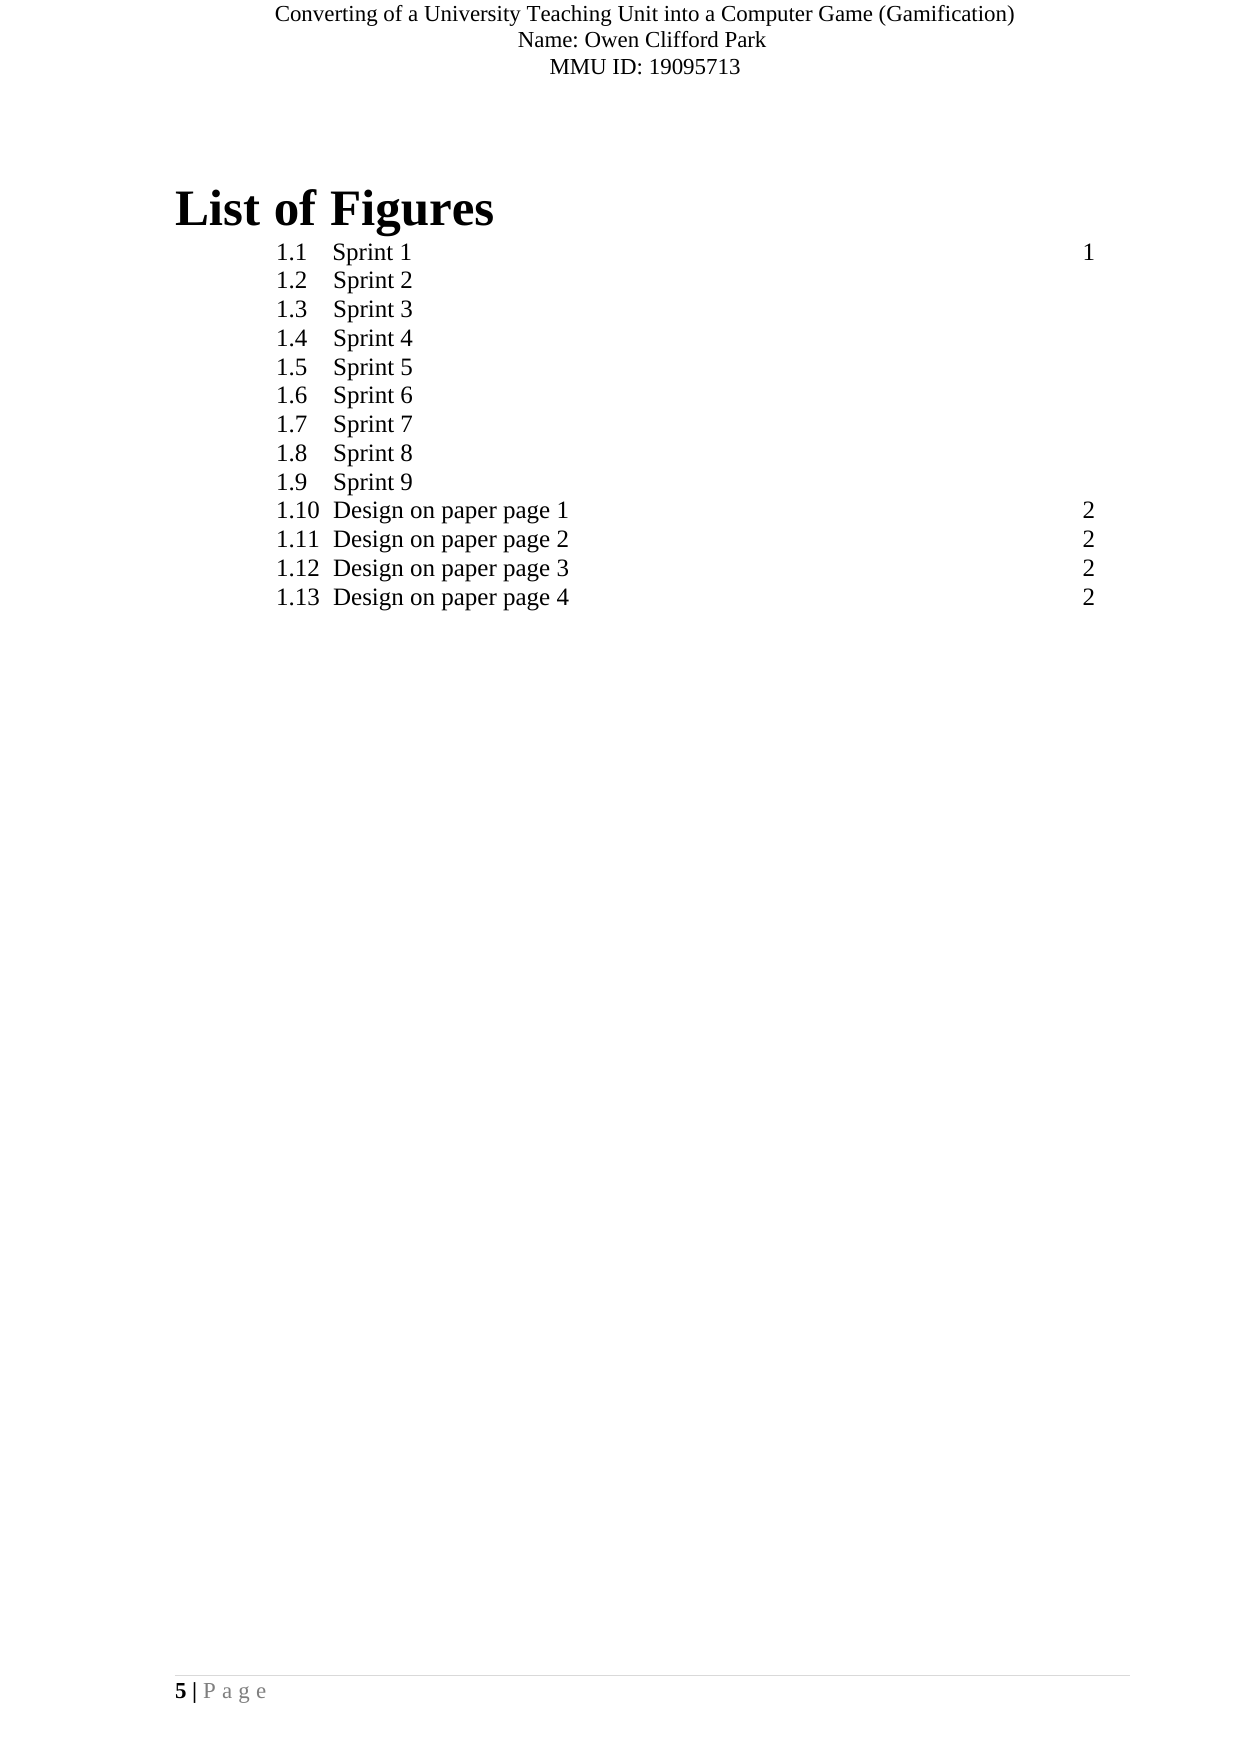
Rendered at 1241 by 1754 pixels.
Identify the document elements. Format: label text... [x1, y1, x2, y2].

text 1.12 Design on paper page 3 2 [276, 553, 1130, 582]
text 1.8 Sprint 8 [276, 438, 1130, 467]
text 1.1 Sprint 1 1 [276, 237, 1130, 265]
text 1.7 Sprint 7 [276, 409, 1130, 438]
text 1.4 Sprint 4 [276, 323, 1130, 352]
subtitle List of Figures [175, 178, 1130, 237]
text 1.10 Design on paper page 1 2 [276, 495, 1130, 524]
text 1.11 Design on paper page 2 2 [276, 524, 1130, 553]
text 1.5 Sprint 5 [276, 352, 1130, 380]
text 1.3 Sprint 3 [276, 294, 1130, 323]
text 1.9 Sprint 9 [276, 467, 1130, 495]
text 1.13 Design on paper page 4 2 [276, 582, 1130, 610]
text 1.6 Sprint 6 [276, 380, 1130, 409]
text 1.2 Sprint 2 [276, 265, 1130, 294]
